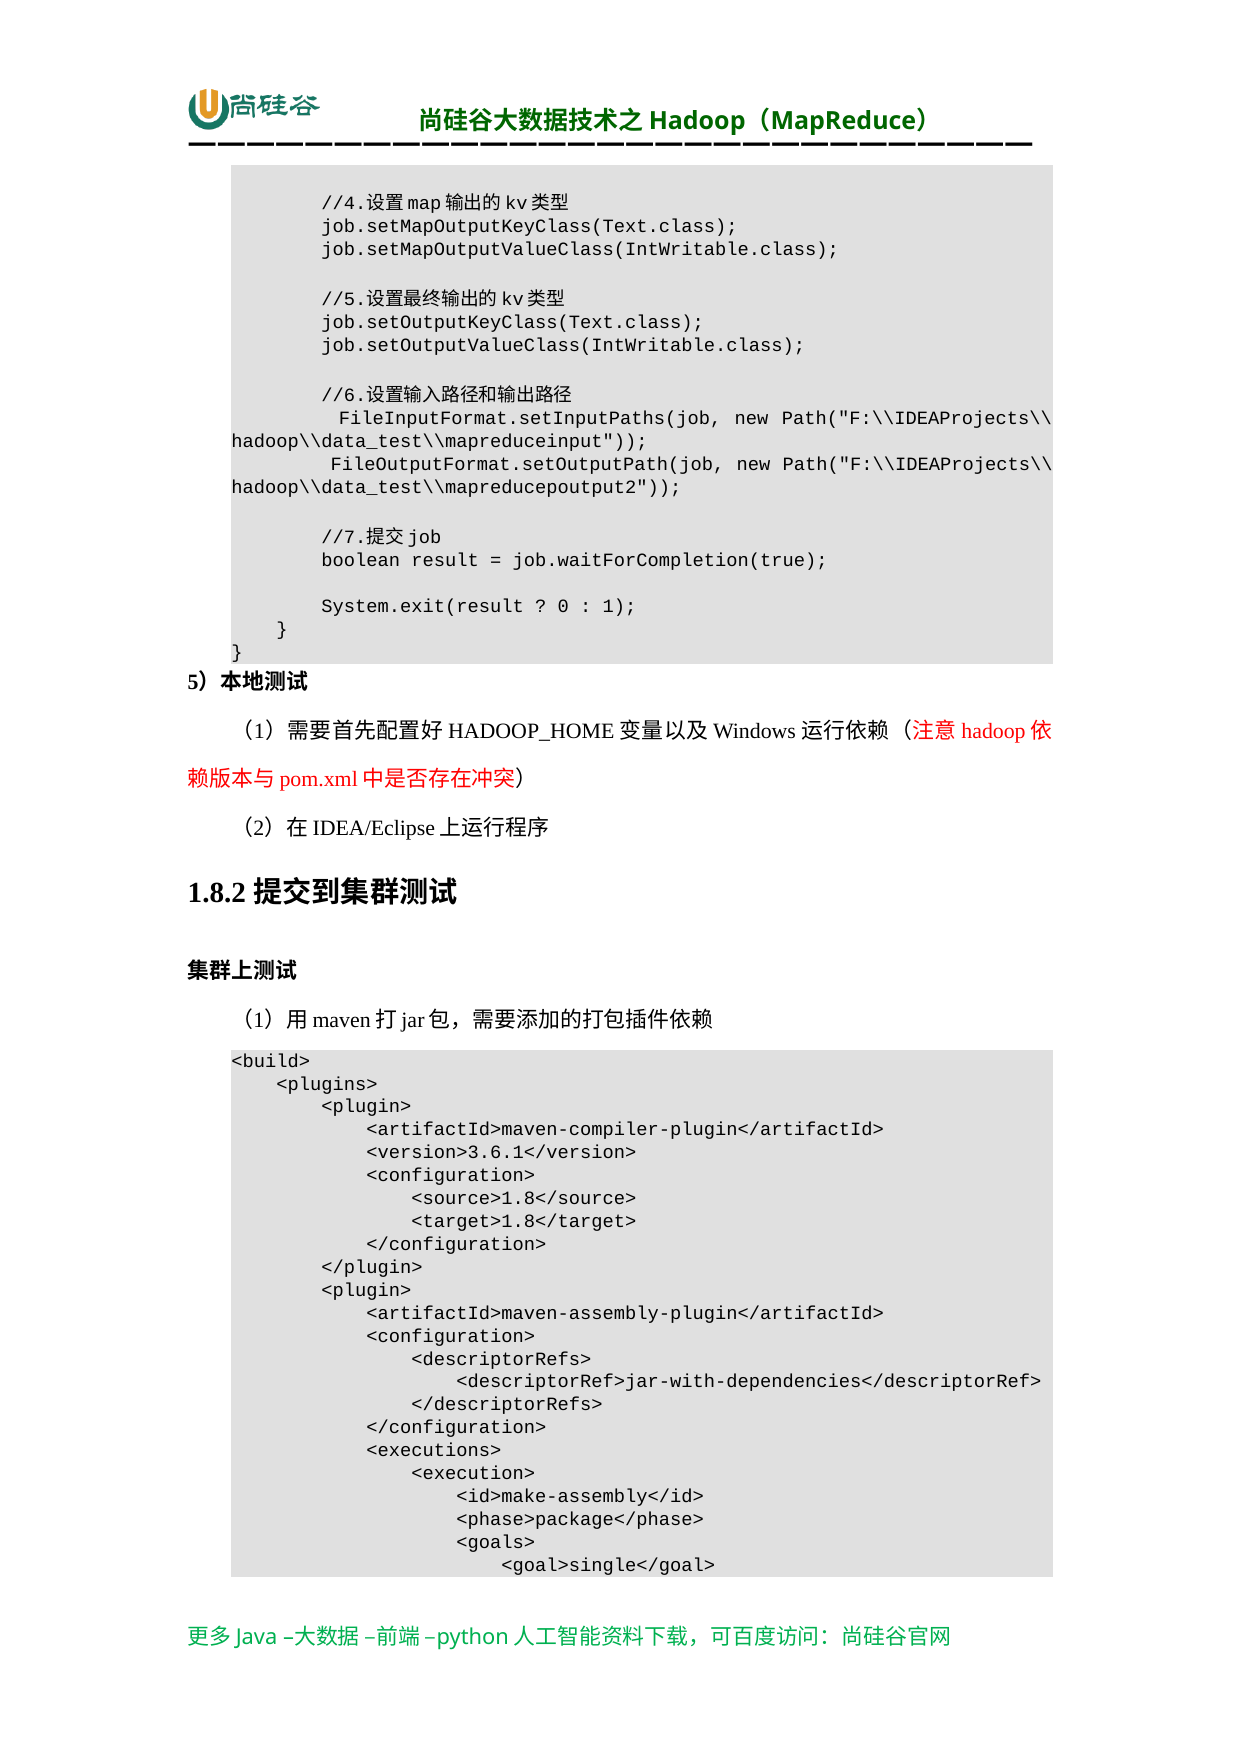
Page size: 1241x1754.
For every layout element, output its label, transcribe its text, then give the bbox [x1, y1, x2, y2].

text <descriptorRef>jar-with-dependencies</descriptorRef> [231, 1371, 1053, 1393]
text //6.设置输入路径和输出路径 [231, 380, 1053, 407]
text <goal>single</goal> [231, 1554, 1053, 1577]
text <source>1.8</source> [231, 1187, 1053, 1210]
text </configuration> [231, 1233, 1053, 1256]
text //7.提交job [231, 522, 1053, 549]
text job.setOutputValueClass(IntWritable.class); [231, 334, 1053, 357]
text //5.设置最终输出的kv类型 [231, 284, 1053, 311]
text job.setMapOutputValueClass(IntWritable.class); [231, 238, 1053, 261]
text //4.设置map输出的kv类型 [231, 188, 1053, 215]
text <artifactId>maven-compiler-plugin</artifactId> [231, 1118, 1053, 1141]
text <plugin> [231, 1279, 1053, 1302]
text <phase>package</phase> [231, 1508, 1053, 1531]
text （1）需要首先配置好HADOOP_HOME变量以及Windows运行依赖（注意hadoop依赖版本与pom.xml中是否存在冲突） [187, 712, 1053, 793]
text <executions> [231, 1439, 1053, 1462]
text <configuration> [231, 1164, 1053, 1187]
text } [231, 618, 1053, 641]
text boolean result = job.waitForCompletion(true); [231, 549, 1053, 572]
text FileInputFormat.setInputPaths(job, new Path("F:\\IDEAProjects\\hadoop\\data_test\\mapreduceinput")); [231, 407, 1053, 453]
text <plugin> [231, 1096, 1053, 1118]
text <descriptorRefs> [231, 1348, 1053, 1371]
text <version>3.6.1</version> [231, 1141, 1053, 1164]
text <artifactId>maven-assembly-plugin</artifactId> [231, 1302, 1053, 1325]
text </configuration> [231, 1416, 1053, 1439]
text <build> [231, 1050, 1053, 1073]
text （1）用maven打jar包，需要添加的打包插件依赖 [187, 1001, 1053, 1034]
text <configuration> [231, 1325, 1053, 1348]
text <execution> [231, 1462, 1053, 1485]
text <plugins> [231, 1073, 1053, 1096]
text 5）本地测试 [187, 664, 1053, 696]
text 集群上测试 [187, 953, 1053, 986]
text FileOutputFormat.setOutputPath(job, new Path("F:\\IDEAProjects\\hadoop\\data_test\\mapreducepoutput2")); [231, 453, 1053, 499]
text System.exit(result ? 0 : 1); [231, 595, 1053, 618]
subtitle 1.8.2 提交到集群测试 [187, 858, 1053, 923]
text </descriptorRefs> [231, 1393, 1053, 1416]
text <id>make-assembly</id> [231, 1485, 1053, 1508]
text <goals> [231, 1531, 1053, 1554]
text job.setOutputKeyClass(Text.class); [231, 311, 1053, 334]
text （2）在IDEA/Eclipse上运行程序 [187, 809, 1053, 842]
text </plugin> [231, 1256, 1053, 1279]
text } [231, 641, 1053, 664]
text job.setMapOutputKeyClass(Text.class); [231, 215, 1053, 238]
text <target>1.8</target> [231, 1210, 1053, 1233]
